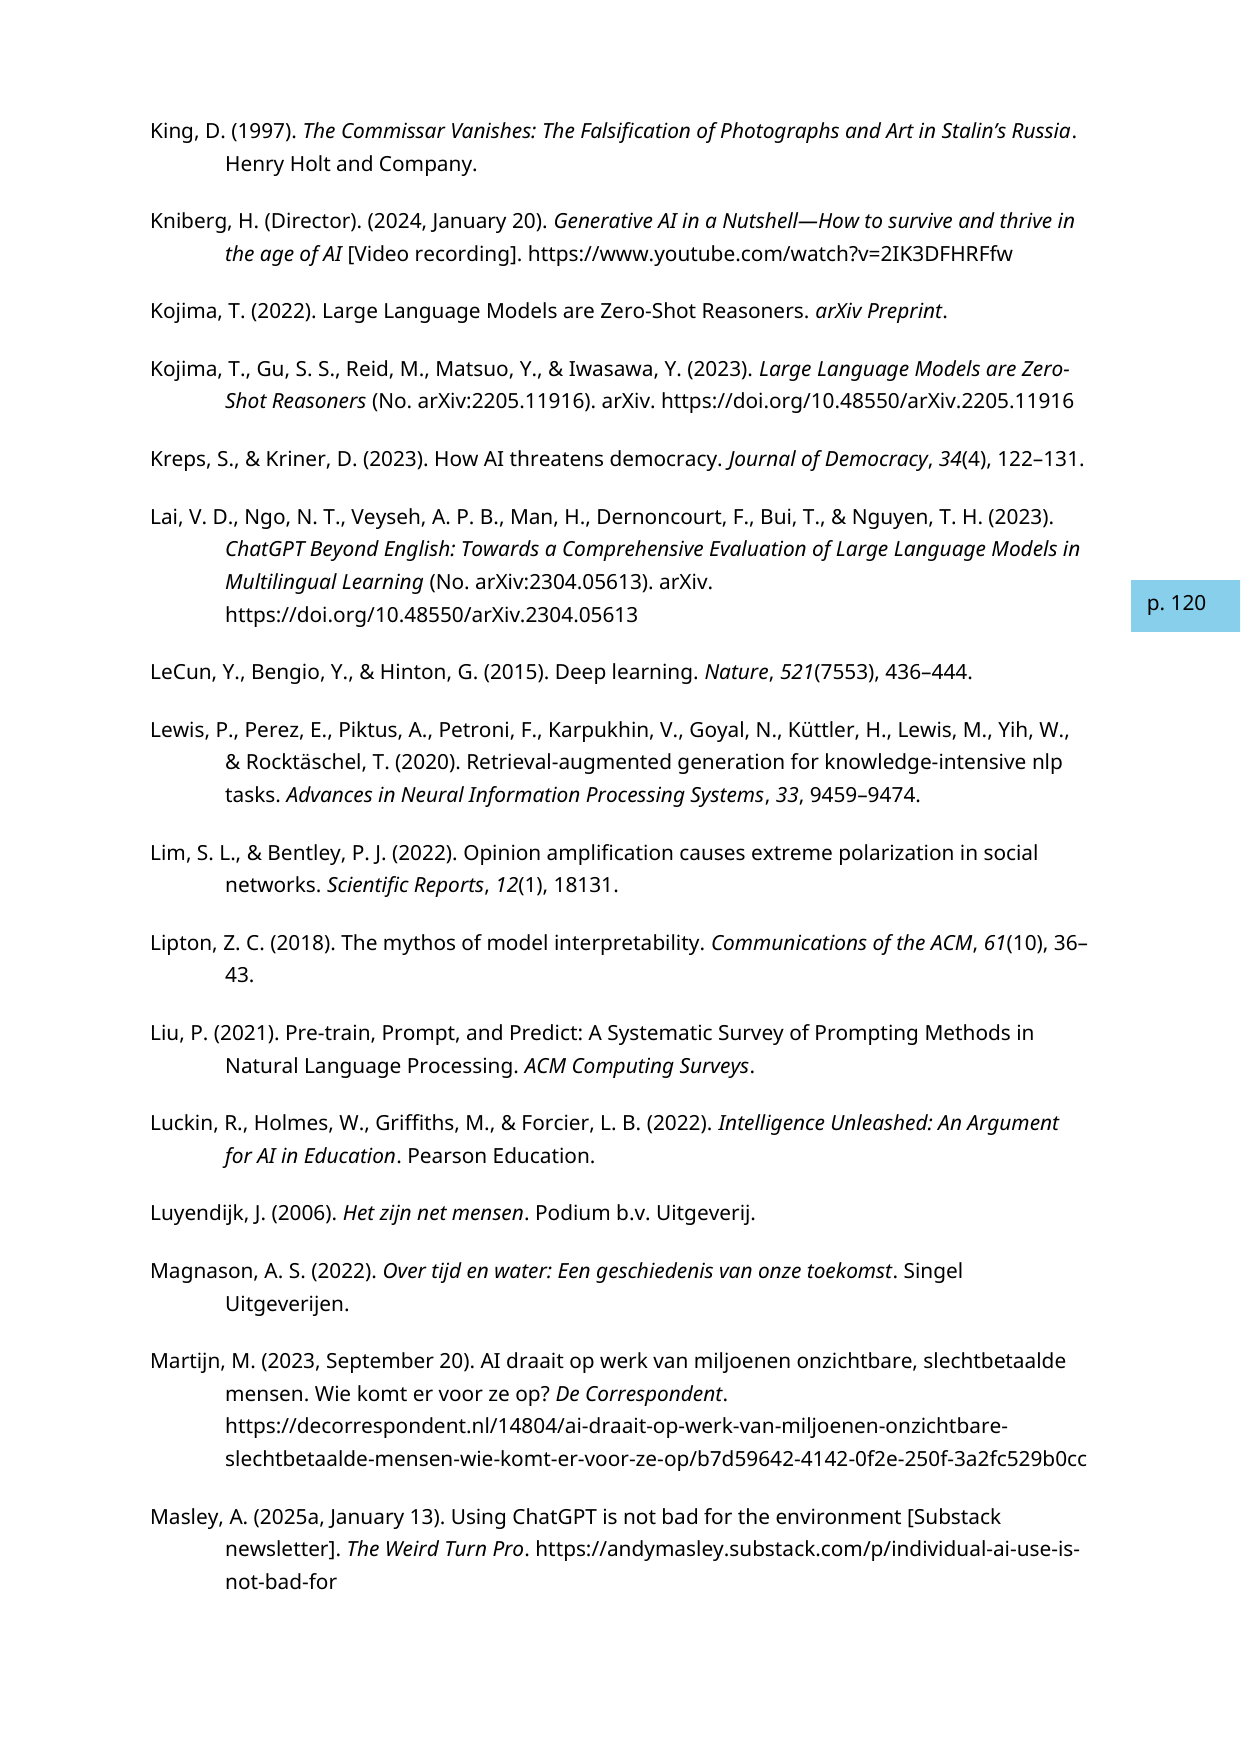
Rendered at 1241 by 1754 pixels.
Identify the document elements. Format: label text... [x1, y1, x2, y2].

text LeCun, Y., Bengio, Y., & Hinton, G. (2015). Deep learning. Nature, 521(7553), 436–444. [150, 657, 1090, 686]
text Lai, V. D., Ngo, N. T., Veyseh, A. P. B., Man, H., Dernoncourt, F., Bui, T., & Nguyen, T. H. (2023). ChatGPT Beyond English: Towards a Comprehensive Evaluation of Large Language Models in Multilingual Learning (No. arXiv:2304.05613). arXiv. https://doi.org/10.48550/arXiv.2304.05613 [150, 502, 1090, 628]
text Kniberg, H. (Director). (2024, January 20). Generative AI in a Nutshell—How to survive and thrive in the age of AI [Video recording]. https://www.youtube.com/watch?v=2IK3DFHRFfw [150, 206, 1090, 267]
text Lim, S. L., & Bentley, P. J. (2022). Opinion amplification causes extreme polarization in social networks. Scientific Reports, 12(1), 18131. [150, 838, 1090, 899]
text Lipton, Z. C. (2018). The mythos of model interpretability. Communications of the ACM, 61(10), 36–43. [150, 928, 1090, 989]
text Luyendijk, J. (2006). Het zijn net mensen. Podium b.v. Uitgeverij. [150, 1198, 1090, 1227]
text Luckin, R., Holmes, W., Griffiths, M., & Forcier, L. B. (2022). Intelligence Unleashed: An Argument for AI in Education. Pearson Education. [150, 1108, 1090, 1169]
text Kojima, T. (2022). Large Language Models are Zero-Shot Reasoners. arXiv Preprint. [150, 296, 1090, 325]
text Martijn, M. (2023, September 20). AI draait op werk van miljoenen onzichtbare, slechtbetaalde mensen. Wie komt er voor ze op? De Correspondent. https://decorrespondent.nl/14804/ai-draait-op-werk-van-miljoenen-onzichtbare-slechtbetaalde-mensen-wie-komt-er-voor-ze-op/b7d59642-4142-0f2e-250f-3a2fc529b0cc [150, 1346, 1090, 1473]
text Magnason, A. S. (2022). Over tijd en water: Een geschiedenis van onze toekomst. Singel Uitgeverijen. [150, 1256, 1090, 1317]
text Kreps, S., & Kriner, D. (2023). How AI threatens democracy. Journal of Democracy, 34(4), 122–131. [150, 444, 1090, 473]
text Masley, A. (2025a, January 13). Using ChatGPT is not bad for the environment [Substack newsletter]. The Weird Turn Pro. https://andymasley.substack.com/p/individual-ai-use-is-not-bad-for [150, 1502, 1090, 1595]
text Kojima, T., Gu, S. S., Reid, M., Matsuo, Y., & Iwasawa, Y. (2023). Large Language Models are Zero-Shot Reasoners (No. arXiv:2205.11916). arXiv. https://doi.org/10.48550/arXiv.2205.11916 [150, 354, 1090, 415]
text King, D. (1997). The Commissar Vanishes: The Falsification of Photographs and Art in Stalin’s Russia. Henry Holt and Company. [150, 116, 1090, 177]
text Lewis, P., Perez, E., Piktus, A., Petroni, F., Karpukhin, V., Goyal, N., Küttler, H., Lewis, M., Yih, W., & Rocktäschel, T. (2020). Retrieval-augmented generation for knowledge-intensive nlp tasks. Advances in Neural Information Processing Systems, 33, 9459–9474. [150, 715, 1090, 808]
text Liu, P. (2021). Pre-train, Prompt, and Predict: A Systematic Survey of Prompting Methods in Natural Language Processing. ACM Computing Surveys. [150, 1018, 1090, 1079]
